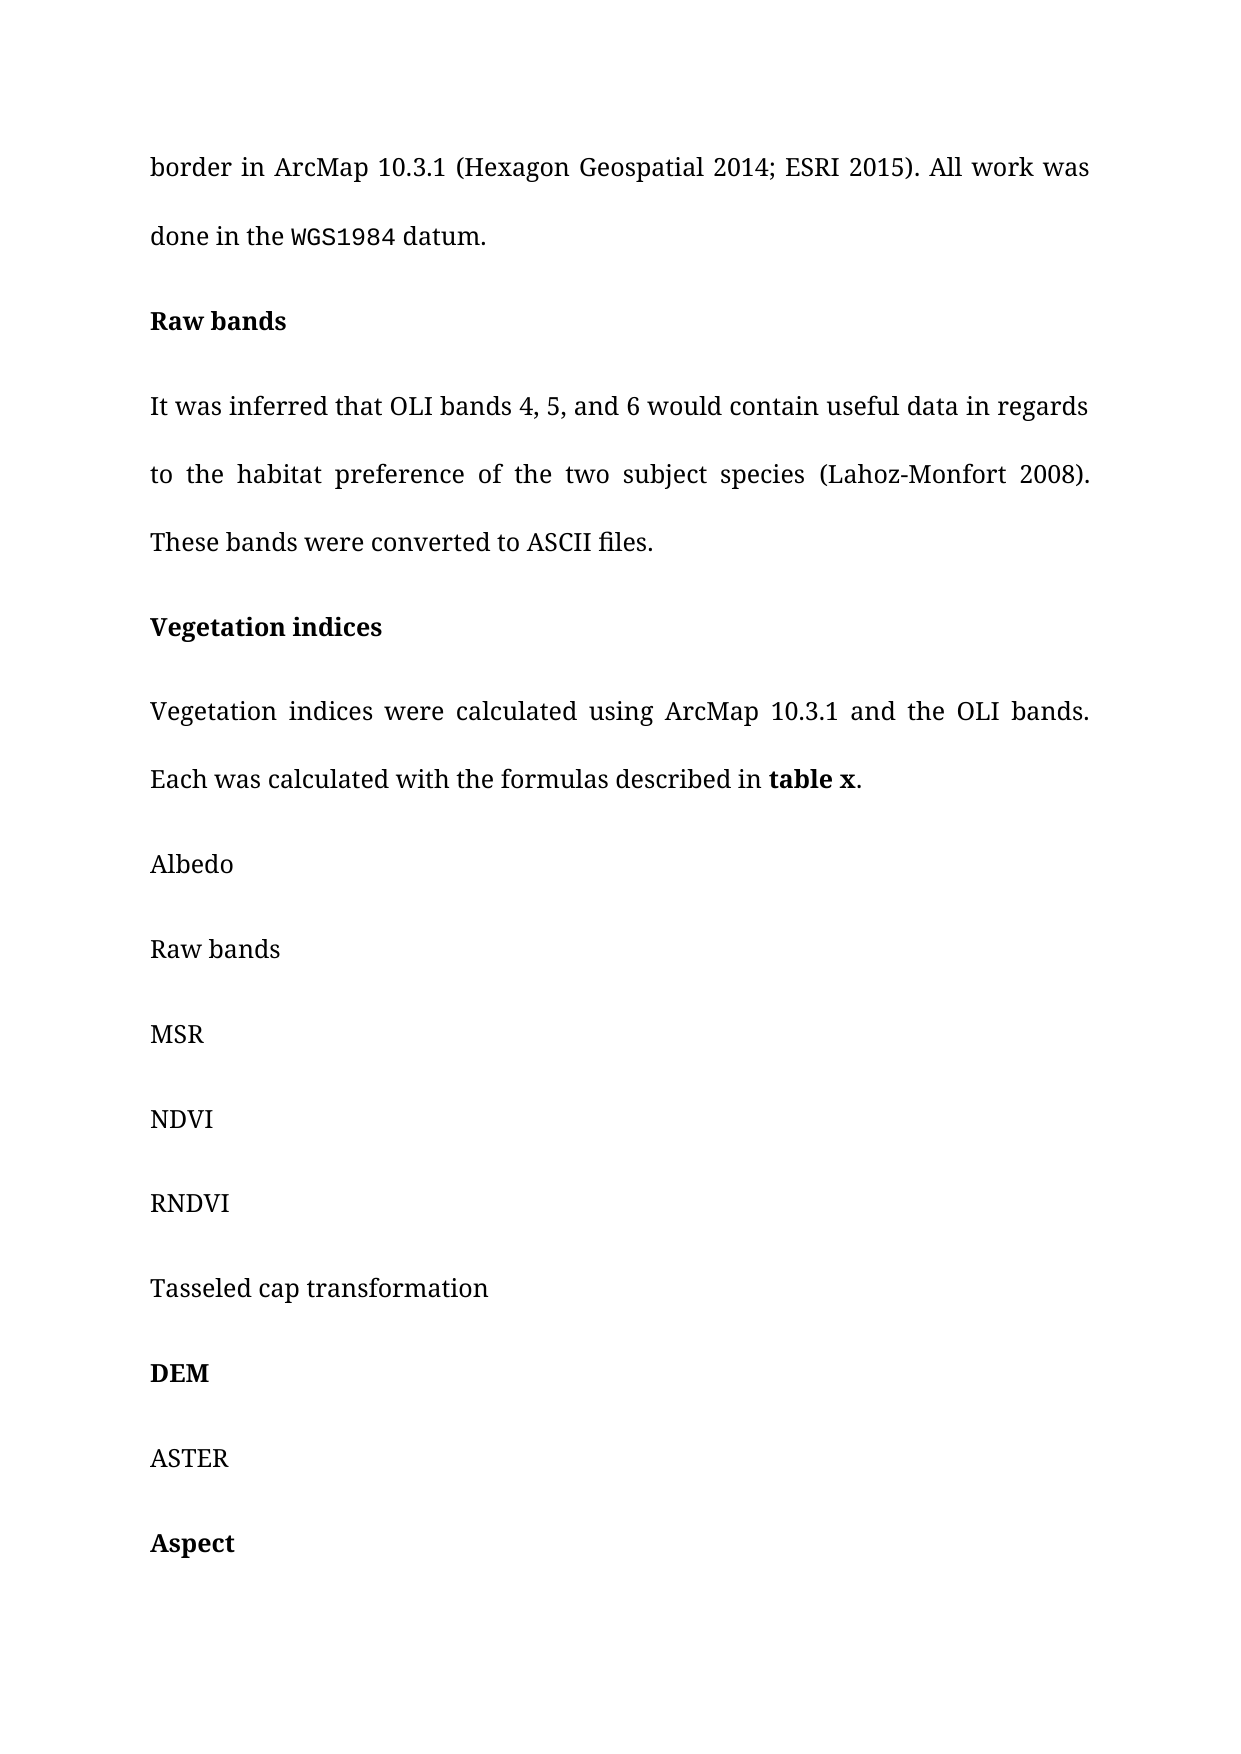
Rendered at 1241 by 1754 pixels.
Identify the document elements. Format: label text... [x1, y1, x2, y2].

text Vegetation indices [150, 609, 1090, 643]
text Albedo [150, 847, 1090, 881]
text Raw bands [150, 932, 1090, 966]
text Tasseled cap transformation [150, 1271, 1090, 1305]
text Vegetation indices were calculated using ArcMap 10.3.1 and the OLI bands. Each was calculated with the formulas described in table x. [150, 694, 1090, 796]
text Raw bands [150, 303, 1090, 337]
text ASTER [150, 1440, 1090, 1474]
text RNDVI [150, 1186, 1090, 1220]
text Aspect [150, 1525, 1090, 1559]
text DEM [150, 1356, 1090, 1390]
text It was inferred that OLI bands 4, 5, and 6 would contain useful data in regards to the habitat preference of the two subject species (Lahoz-Monfort 2008). These bands were converted to ASCII files. [150, 388, 1090, 558]
text MSR [150, 1016, 1090, 1051]
text NDVI [150, 1101, 1090, 1135]
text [150, 150, 1090, 252]
